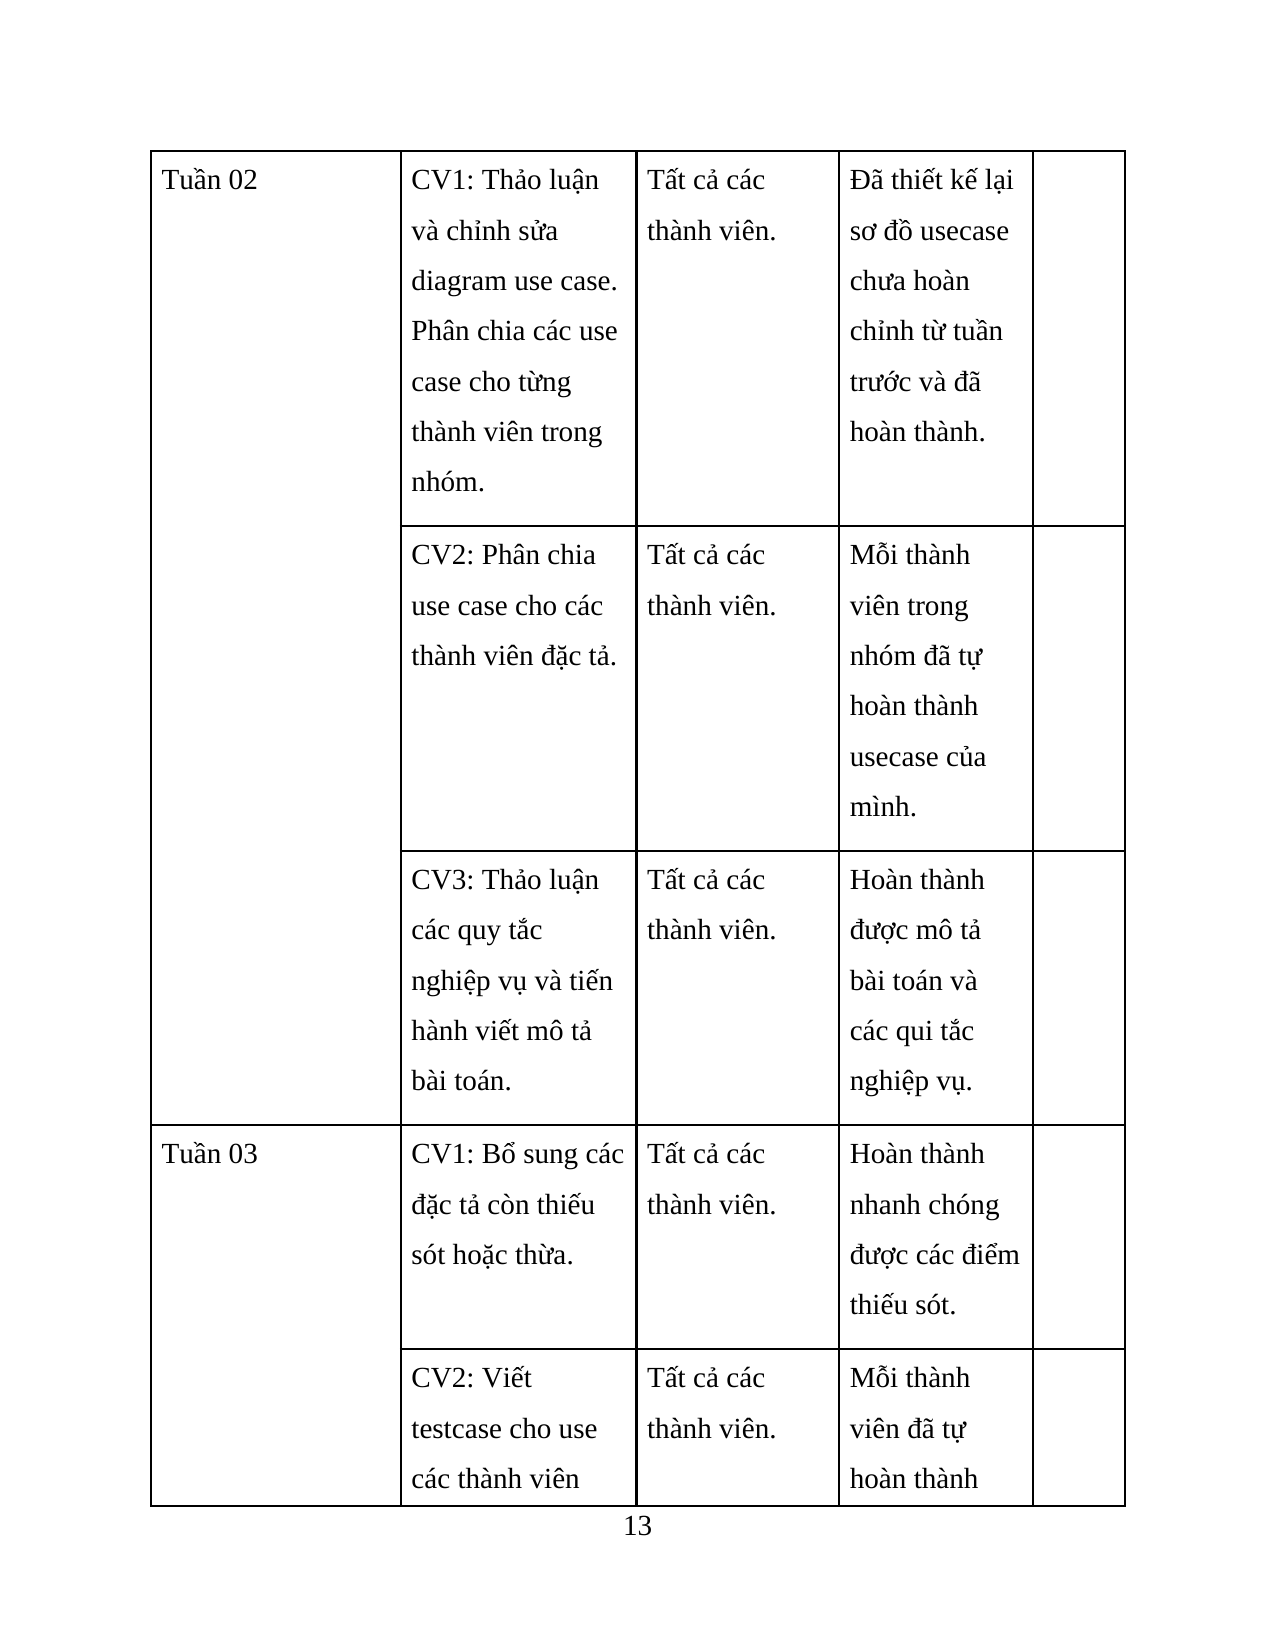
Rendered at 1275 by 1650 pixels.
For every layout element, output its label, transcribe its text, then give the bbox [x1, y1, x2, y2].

table_cell CV3: Thảo luận các quy tắc nghiệp vụ và tiến hành viết mô tả bài toán. [402, 852, 635, 1124]
table_cell [1034, 852, 1124, 1124]
table_cell Hoàn thành nhanh chóng được các điểm thiếu sót. [840, 1126, 1032, 1348]
table_cell Tuần 02 [152, 152, 400, 1124]
table_cell CV2: Phân chia use case cho các thành viên đặc tả. [402, 527, 635, 850]
table_cell Hoàn thành được mô tả bài toán và các qui tắc nghiệp vụ. [840, 852, 1032, 1124]
table_cell Tuần 03 [152, 1126, 400, 1505]
table_cell Tất cả các thành viên. [638, 527, 838, 850]
table_cell CV1: Thảo luận và chỉnh sửa diagram use case. Phân chia các use case cho từng thành viên trong nhóm. [402, 152, 635, 525]
table_cell [1034, 1126, 1124, 1348]
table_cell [638, 152, 838, 525]
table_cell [840, 1350, 1032, 1505]
table_cell Tất cả các thành viên. [638, 1126, 838, 1348]
table_cell CV1: Bổ sung các đặc tả còn thiếu sót hoặc thừa. [402, 1126, 635, 1348]
table_cell [1034, 527, 1124, 850]
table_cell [402, 1350, 635, 1505]
table_cell [1034, 1350, 1124, 1505]
table_cell Mỗi thành viên trong nhóm đã tự hoàn thành usecase của mình. [840, 527, 1032, 850]
table_cell [1034, 152, 1124, 525]
table_cell Đã thiết kế lại sơ đồ usecase chưa hoàn chỉnh từ tuần trước và đã hoàn thành. [840, 152, 1032, 525]
table_cell Tất cả các thành viên. [638, 852, 838, 1124]
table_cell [638, 1350, 838, 1505]
